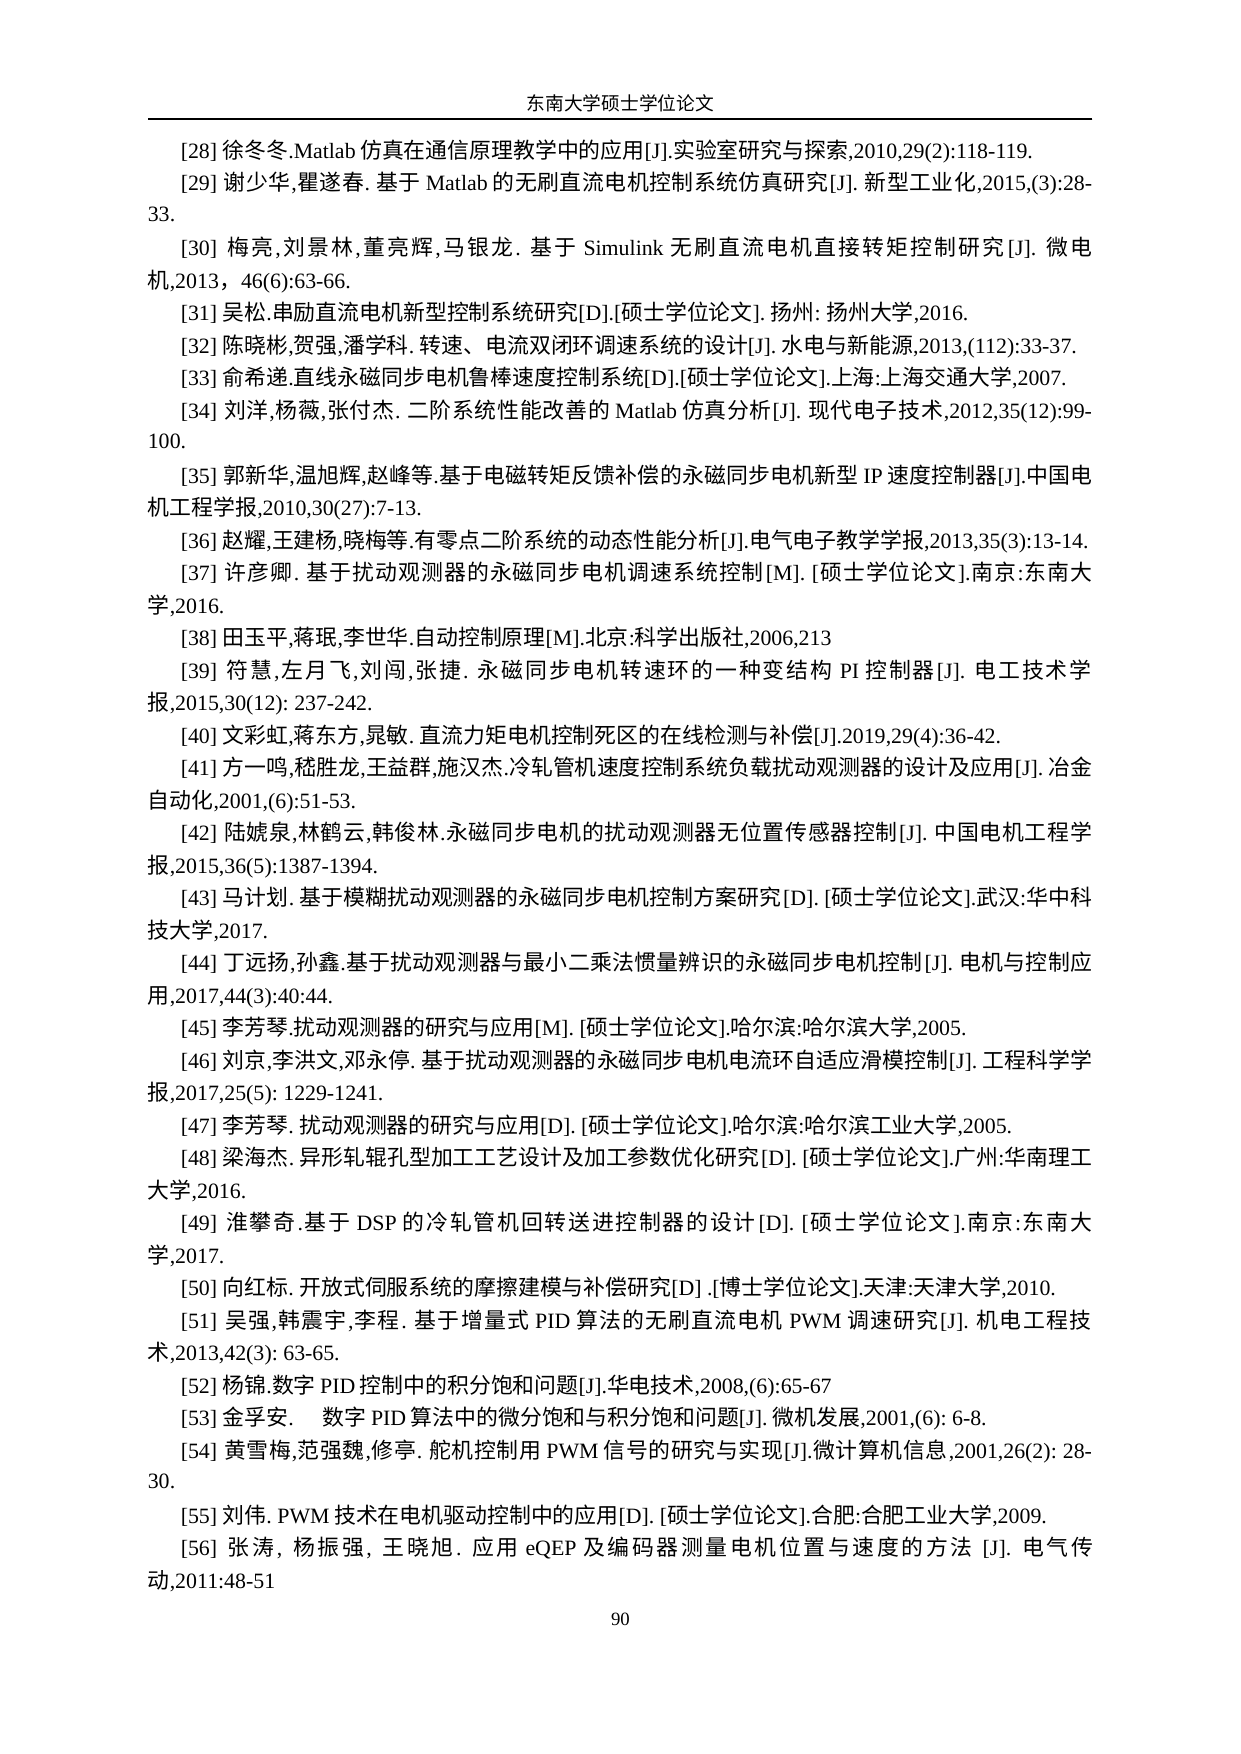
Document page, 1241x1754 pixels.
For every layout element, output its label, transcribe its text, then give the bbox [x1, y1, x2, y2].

text [34] 刘洋,杨薇,张付杰. 二阶系统性能改善的Matlab仿真分析[J]. 现代电子技术,2012,35(12):99-100. [148, 392, 1092, 457]
text [44] 丁远扬,孙鑫.基于扰动观测器与最小二乘法惯量辨识的永磁同步电机控制[J]. 电机与控制应用,2017,44(3):40:44. [148, 945, 1092, 1010]
text [38] 田玉平,蒋珉,李世华.自动控制原理[M].北京:科学出版社,2006,213 [148, 620, 1092, 652]
text [49] 淮攀奇.基于DSP的冷轧管机回转送进控制器的设计[D]. [硕士学位论文].南京:东南大学,2017. [148, 1205, 1092, 1270]
text [32] 陈晓彬,贺强,潘学科. 转速、电流双闭环调速系统的设计[J]. 水电与新能源,2013,(112):33-37. [148, 327, 1092, 360]
text [35] 郭新华,温旭辉,赵峰等.基于电磁转矩反馈补偿的永磁同步电机新型IP速度控制器[J].中国电机工程学报,2010,30(27):7-13. [148, 457, 1092, 522]
text [31] 吴松.串励直流电机新型控制系统研究[D].[硕士学位论文]. 扬州: 扬州大学,2016. [148, 295, 1092, 327]
text [55] 刘伟. PWM技术在电机驱动控制中的应用[D]. [硕士学位论文].合肥:合肥工业大学,2009. [148, 1497, 1092, 1530]
text [46] 刘京,李洪文,邓永停. 基于扰动观测器的永磁同步电机电流环自适应滑模控制[J]. 工程科学学报,2017,25(5): 1229-1241. [148, 1042, 1092, 1107]
text [54] 黄雪梅,范强魏,修亭. 舵机控制用PWM信号的研究与实现[J].微计算机信息,2001,26(2): 28-30. [148, 1432, 1092, 1497]
text [48] 梁海杰. 异形轧辊孔型加工工艺设计及加工参数优化研究[D]. [硕士学位论文].广州:华南理工大学,2016. [148, 1140, 1092, 1205]
text [56] 张涛, 杨振强, 王晓旭. 应用eQEP及编码器测量电机位置与速度的方法 [J]. 电气传动,2011:48-51 [148, 1530, 1092, 1595]
text [30] 梅亮,刘景林,董亮辉,马银龙. 基于Simulink无刷直流电机直接转矩控制研究[J]. 微电机,2013，46(6):63-66. [148, 230, 1092, 295]
text [39] 符慧,左月飞,刘闯,张捷. 永磁同步电机转速环的一种变结构PI控制器[J]. 电工技术学报,2015,30(12): 237-242. [148, 652, 1092, 717]
text [33] 俞希递.直线永磁同步电机鲁棒速度控制系统[D].[硕士学位论文].上海:上海交通大学,2007. [148, 360, 1092, 392]
text [28] 徐冬冬.Matlab仿真在通信原理教学中的应用[J].实验室研究与探索,2010,29(2):118-119. [148, 132, 1092, 165]
text [53] 金孚安. 数字PID算法中的微分饱和与积分饱和问题[J]. 微机发展,2001,(6): 6-8. [148, 1400, 1092, 1432]
text [29] 谢少华,瞿遂春. 基于Matlab的无刷直流电机控制系统仿真研究[J]. 新型工业化,2015,(3):28-33. [148, 165, 1092, 230]
text [52] 杨锦.数字PID控制中的积分饱和问题[J].华电技术,2008,(6):65-67 [148, 1367, 1092, 1400]
text [50] 向红标. 开放式伺服系统的摩擦建模与补偿研究[D] .[博士学位论文].天津:天津大学,2010. [148, 1270, 1092, 1302]
text [43] 马计划. 基于模糊扰动观测器的永磁同步电机控制方案研究[D]. [硕士学位论文].武汉:华中科技大学,2017. [148, 880, 1092, 945]
text [37] 许彦卿. 基于扰动观测器的永磁同步电机调速系统控制[M]. [硕士学位论文].南京:东南大学,2016. [148, 555, 1092, 620]
text [51] 吴强,韩震宇,李程. 基于增量式PID算法的无刷直流电机PWM调速研究[J]. 机电工程技术,2013,42(3): 63-65. [148, 1302, 1092, 1367]
text [40] 文彩虹,蒋东方,晁敏. 直流力矩电机控制死区的在线检测与补偿[J].2019,29(4):36-42. [148, 717, 1092, 750]
text [42] 陆婋泉,林鹤云,韩俊林.永磁同步电机的扰动观测器无位置传感器控制[J]. 中国电机工程学报,2015,36(5):1387-1394. [148, 815, 1092, 880]
text [36] 赵耀,王建杨,晓梅等.有零点二阶系统的动态性能分析[J].电气电子教学学报,2013,35(3):13-14. [148, 522, 1092, 555]
text [41] 方一鸣,嵇胜龙,王益群,施汉杰.冷轧管机速度控制系统负载扰动观测器的设计及应用[J]. 冶金自动化,2001,(6):51-53. [148, 750, 1092, 815]
text [47] 李芳琴. 扰动观测器的研究与应用[D]. [硕士学位论文].哈尔滨:哈尔滨工业大学,2005. [148, 1107, 1092, 1140]
text [45] 李芳琴.扰动观测器的研究与应用[M]. [硕士学位论文].哈尔滨:哈尔滨大学,2005. [148, 1010, 1092, 1042]
